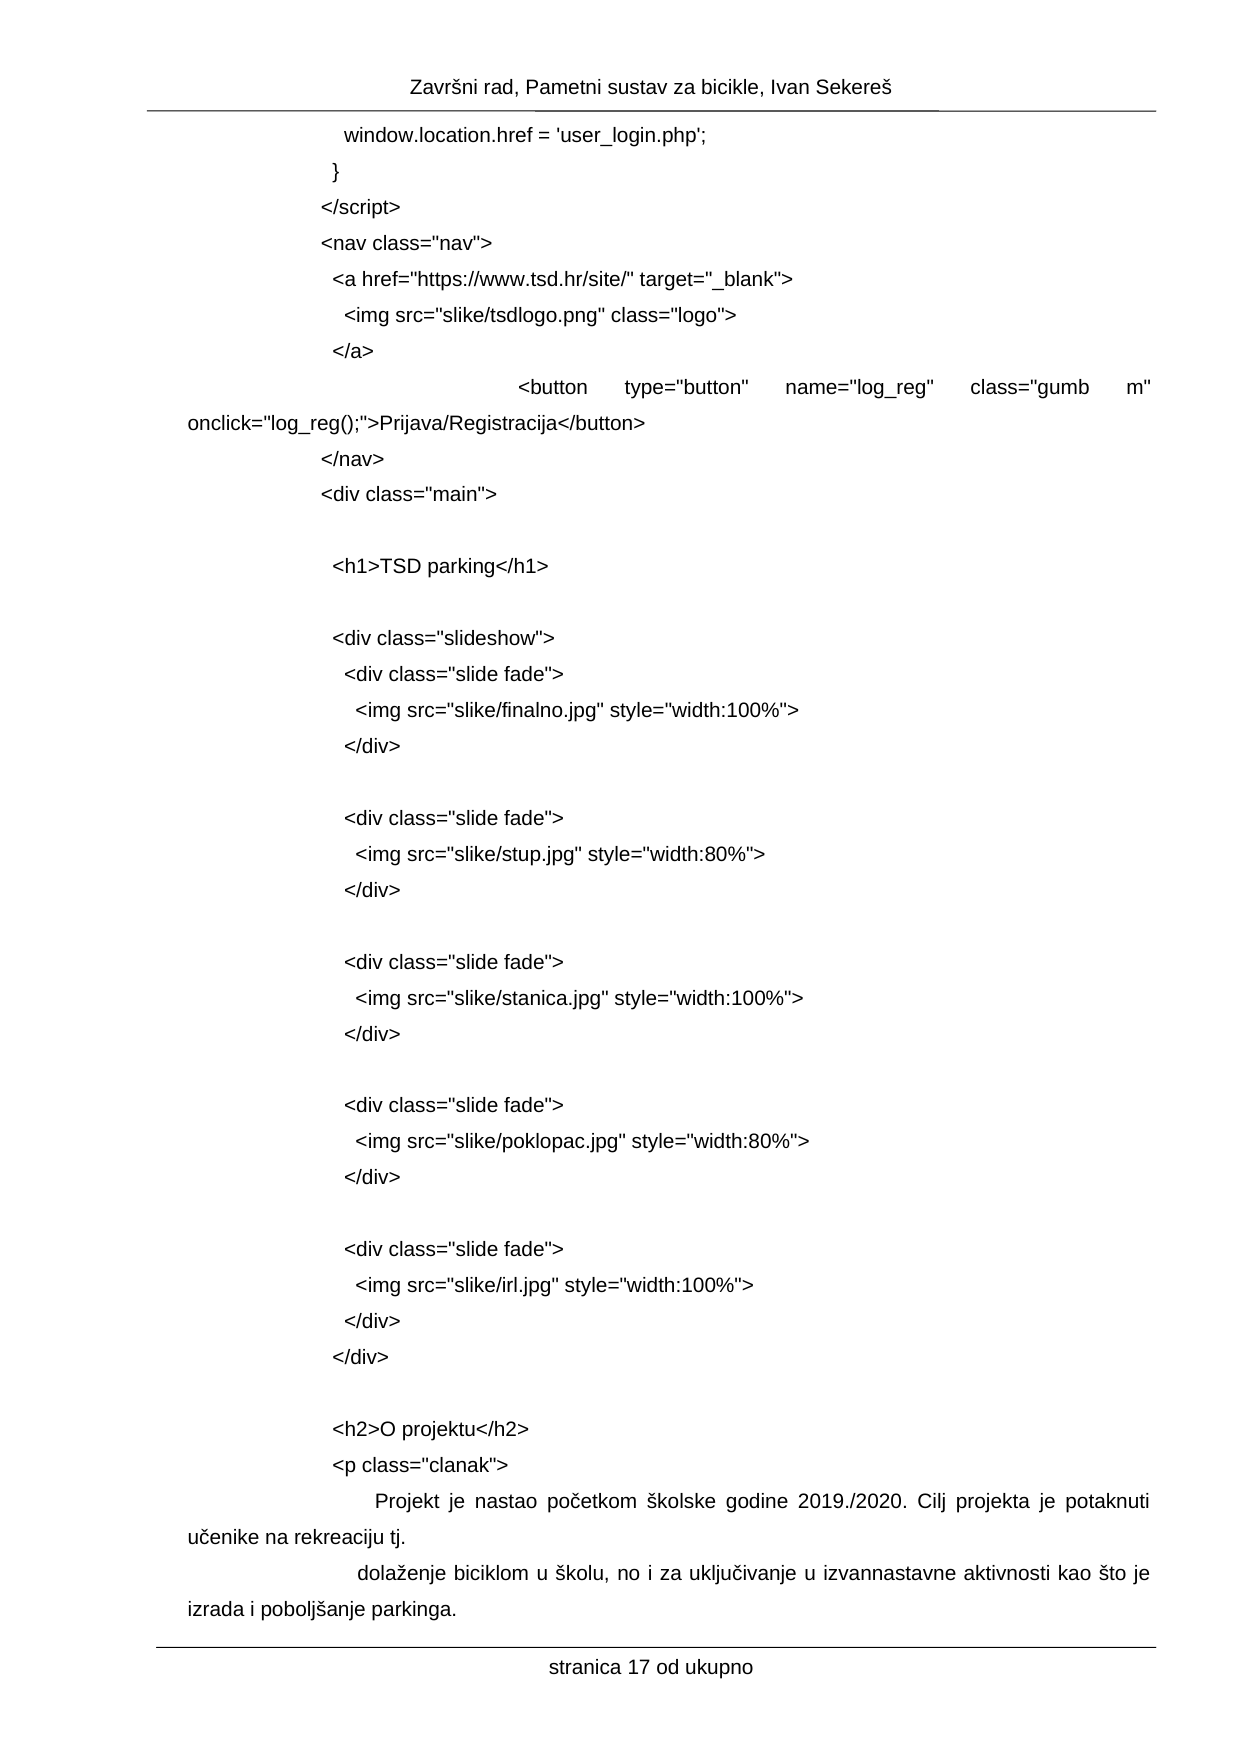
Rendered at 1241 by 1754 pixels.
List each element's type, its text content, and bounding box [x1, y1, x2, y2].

text <img src="slike/finalno.jpg" style="width:100%"> [187, 698, 1152, 722]
text </div> [187, 734, 1152, 758]
text <h1>TSD parking</h1> [187, 554, 1152, 578]
text <img src="slike/tsdlogo.png" class="logo"> [187, 303, 1152, 327]
text <img src="slike/poklopac.jpg" style="width:80%"> [187, 1129, 1152, 1153]
text <div class="slide fade"> [187, 662, 1152, 686]
text </a> [187, 338, 1152, 362]
text </div> [187, 878, 1152, 902]
text <p class="clanak"> [187, 1453, 1152, 1477]
text <div class="slide fade"> [187, 1237, 1152, 1261]
text <div class="slide fade"> [187, 1093, 1152, 1117]
text <div class="slide fade"> [187, 806, 1152, 830]
text } [187, 159, 1152, 183]
text Projekt je nastao početkom školske godine 2019./2020. Cilj projekta je potaknuti učenike na rekreaciju tj. [187, 1488, 1152, 1548]
text <a href="https://www.tsd.hr/site/" target="_blank"> [187, 267, 1152, 291]
text <button type="button" name="log_reg" class="gumb m" onclick="log_reg();">Prijava/Registracija</button> [187, 374, 1152, 434]
text </nav> [187, 446, 1152, 470]
text </div> [187, 1165, 1152, 1189]
text </script> [187, 195, 1152, 219]
text <h2>O projektu</h2> [187, 1417, 1152, 1441]
text <img src="slike/irl.jpg" style="width:100%"> [187, 1273, 1152, 1297]
text </div> [187, 1345, 1152, 1369]
text </div> [187, 1309, 1152, 1333]
text <div class="main"> [187, 482, 1152, 506]
text <nav class="nav"> [187, 231, 1152, 255]
text <img src="slike/stup.jpg" style="width:80%"> [187, 842, 1152, 866]
text <div class="slide fade"> [187, 949, 1152, 973]
text dolaženje biciklom u školu, no i za uključivanje u izvannastavne aktivnosti kao što je izrada i poboljšanje parkinga. [187, 1560, 1152, 1620]
text <div class="slideshow"> [187, 626, 1152, 650]
text </div> [187, 1021, 1152, 1045]
text window.location.href = 'user_login.php'; [187, 123, 1152, 147]
text <img src="slike/stanica.jpg" style="width:100%"> [187, 985, 1152, 1009]
